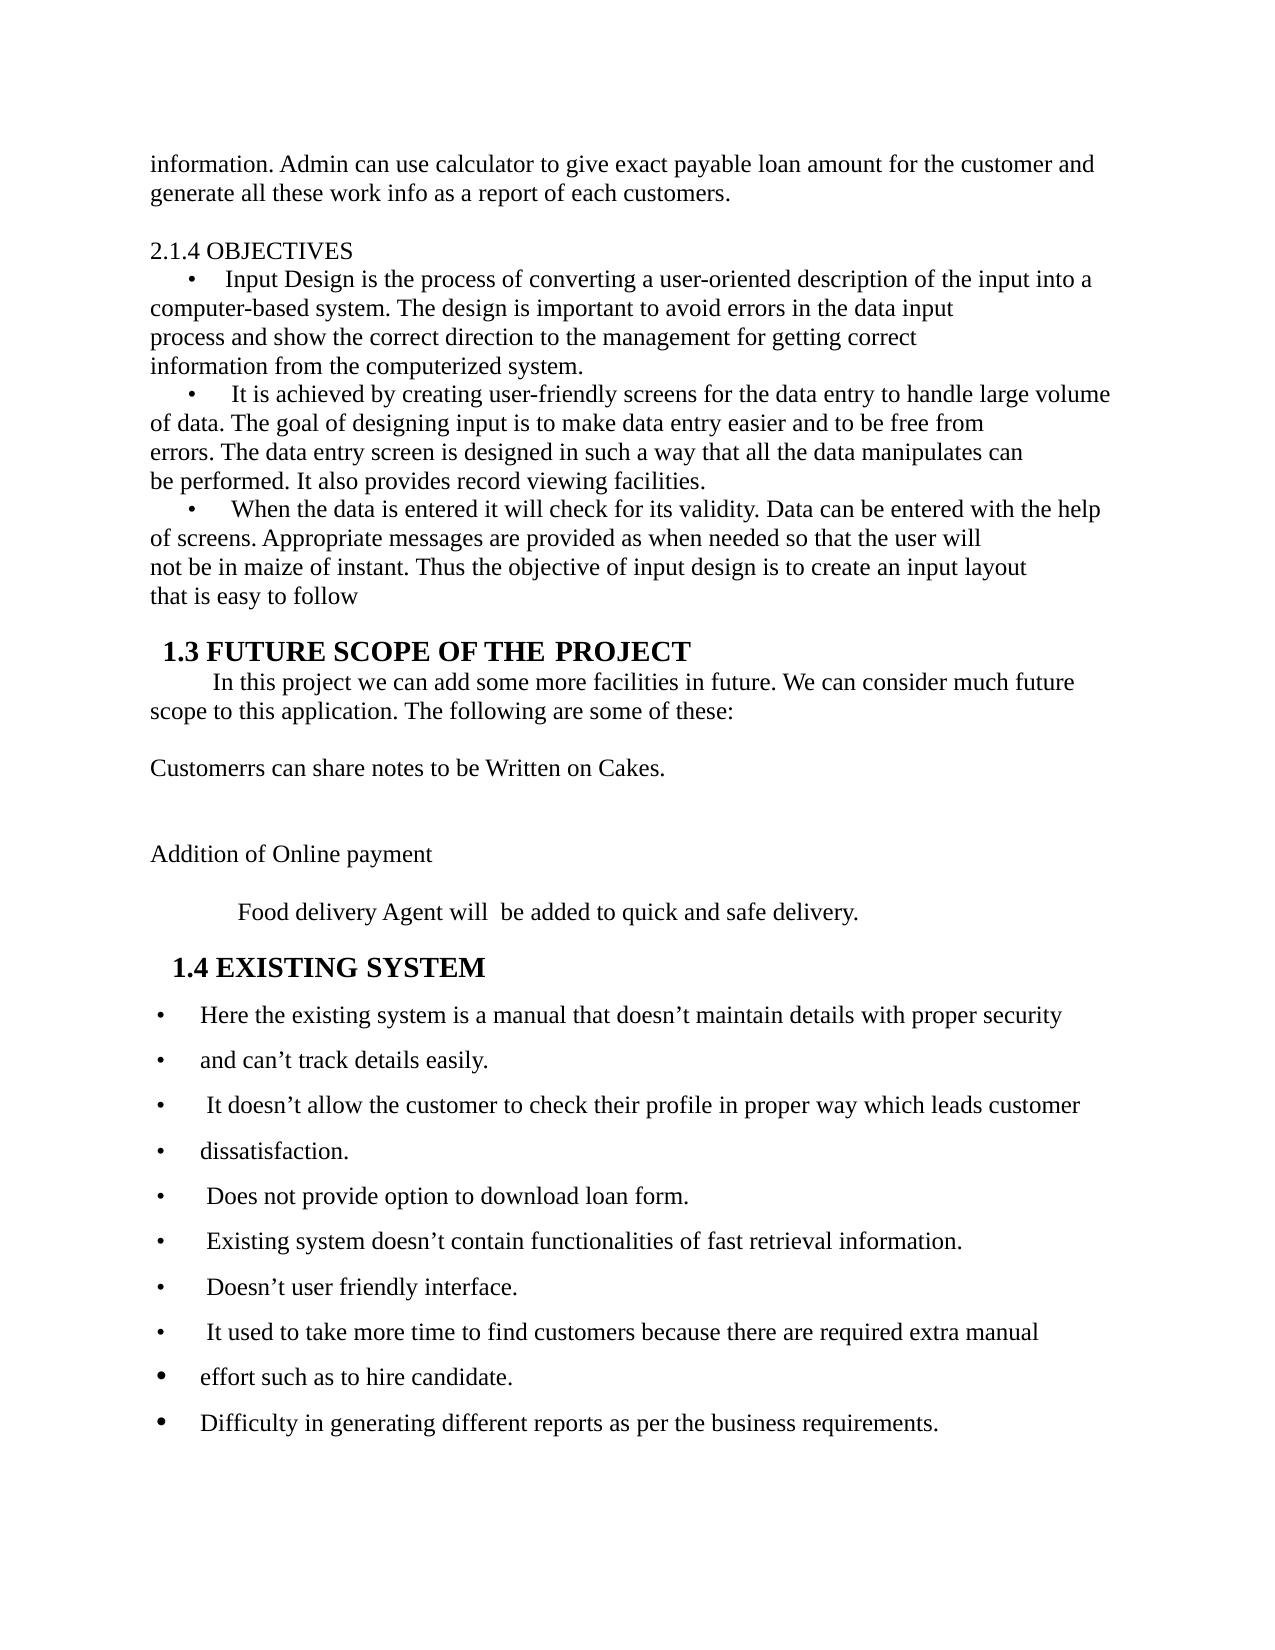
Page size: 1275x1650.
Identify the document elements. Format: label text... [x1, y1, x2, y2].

list dissatisfaction. [156, 1136, 1125, 1165]
list Difficulty in generating different reports as per the business requirements. [156, 1408, 1125, 1437]
list Here the existing system is a manual that doesn’t maintain details with proper security [156, 1000, 1125, 1029]
text of screens. Appropriate messages are provided as when needed so that the user will [150, 524, 1125, 552]
text information. Admin can use calculator to give exact payable loan amount for the customer and [150, 150, 1125, 179]
text generate all these work info as a report of each customers. [150, 179, 1125, 207]
list It doesn’t allow the customer to check their profile in proper way which leads customer [156, 1091, 1125, 1120]
text that is easy to follow [150, 581, 1125, 610]
list Input Design is the process of converting a user-oriented description of the input into a [187, 265, 1125, 294]
list effort such as to hire candidate. [156, 1363, 1125, 1392]
text be performed. It also provides record viewing facilities. [150, 466, 1125, 495]
list Does not provide option to download loan form. [156, 1182, 1125, 1210]
text Food delivery Agent will be added to quick and safe delivery. [150, 897, 1125, 926]
list and can’t track details easily. [156, 1046, 1125, 1074]
list When the data is entered it will check for its validity. Data can be entered with the help [187, 495, 1125, 524]
text information from the computerized system. [150, 351, 1125, 380]
text 2.1.4 OBJECTIVES [150, 236, 1125, 265]
text 1.4 EXISTING SYSTEM [150, 955, 1125, 984]
list It used to take more time to find customers because there are required extra manual [156, 1317, 1125, 1346]
text errors. The data entry screen is designed in such a way that all the data manipulates can [150, 437, 1125, 466]
text Customerrs can share notes to be Written on Cakes. [150, 754, 1125, 782]
text Addition of Online payment [150, 840, 1125, 869]
list Doesn’t user friendly interface. [156, 1272, 1125, 1301]
list It is achieved by creating user-friendly screens for the data entry to handle large volume [187, 380, 1125, 409]
text In this project we can add some more facilities in future. We can consider much future scope to this application. The following are some of these: [150, 667, 1125, 725]
text 1.3 FUTURE SCOPE OF THE PROJECT [150, 639, 1125, 667]
text not be in maize of instant. Thus the objective of input design is to create an input layout [150, 552, 1125, 581]
text computer-based system. The design is important to avoid errors in the data input [150, 294, 1125, 322]
list Existing system doesn’t contain functionalities of fast retrieval information. [156, 1227, 1125, 1256]
text process and show the correct direction to the management for getting correct [150, 322, 1125, 351]
text of data. The goal of designing input is to make data entry easier and to be free from [150, 409, 1125, 437]
